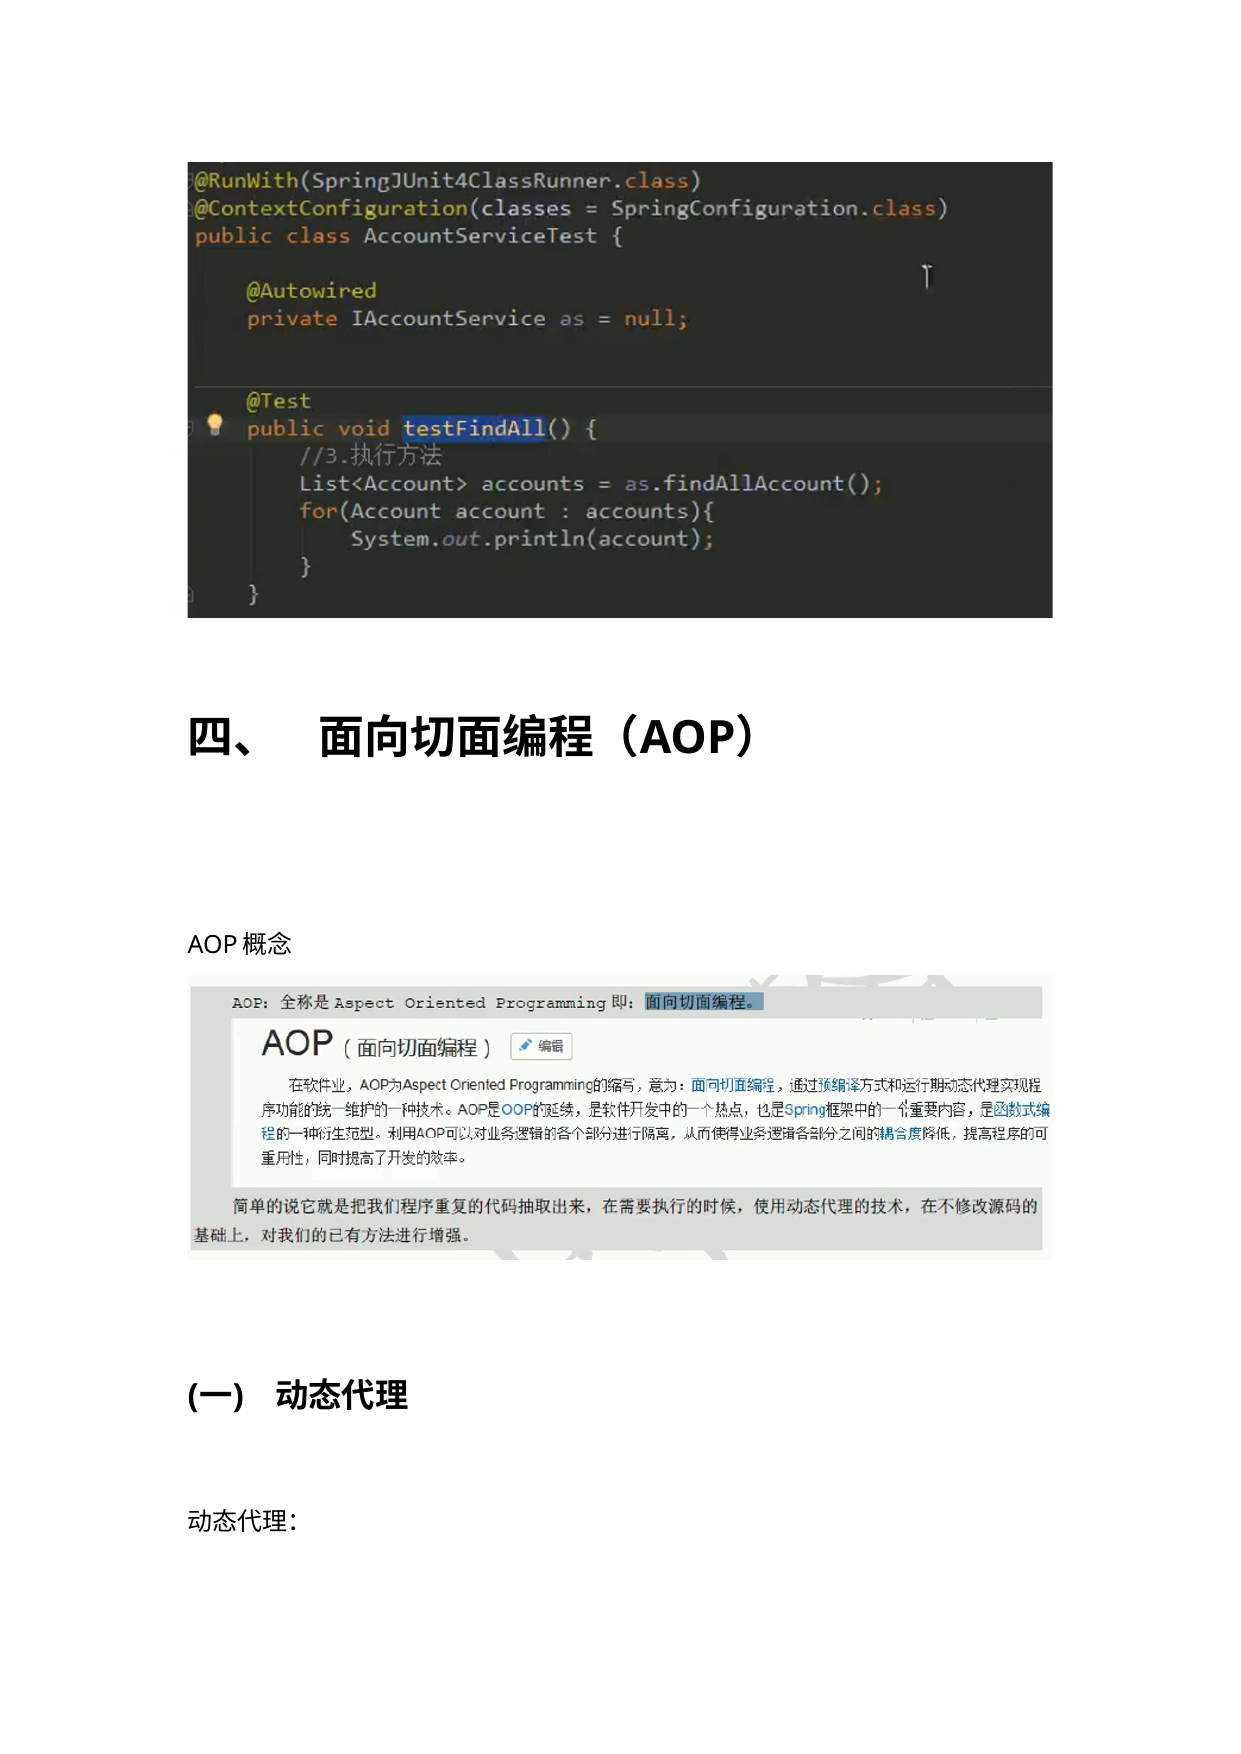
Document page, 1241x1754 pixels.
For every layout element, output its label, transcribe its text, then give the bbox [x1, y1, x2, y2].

text AOP概念 [187, 911, 1053, 975]
picture [187, 162, 1053, 618]
text 动态代理： [187, 1487, 1053, 1552]
picture [187, 975, 1053, 1260]
subtitle 面向切面编程（AOP） [187, 685, 1053, 782]
subtitle 动态代理 [187, 1360, 1053, 1425]
